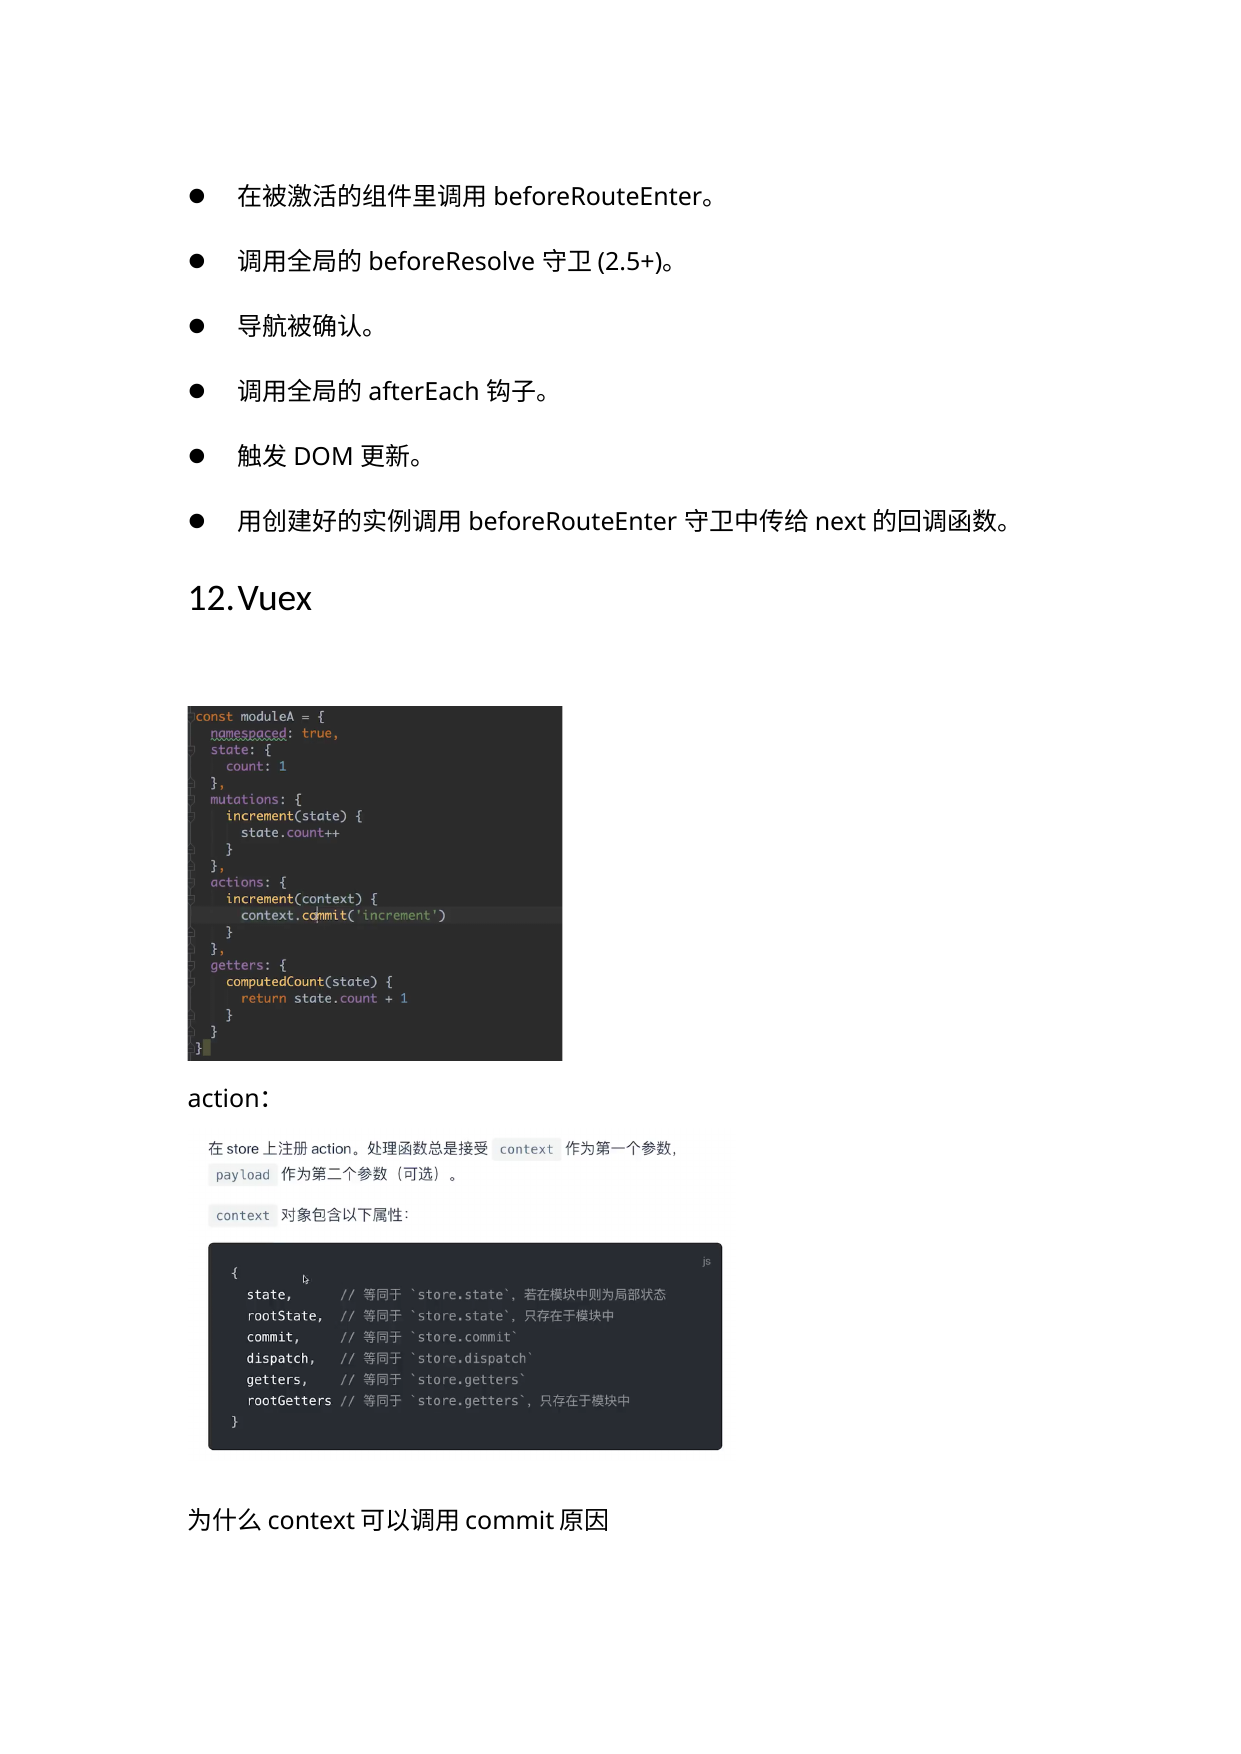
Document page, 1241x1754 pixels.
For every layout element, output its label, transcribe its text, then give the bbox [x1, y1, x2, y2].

text 为什么context可以调用commit原因 [187, 1486, 1053, 1551]
list 在被激活的组件里调用 beforeRouteEnter。 [187, 162, 1053, 227]
list 调用全局的 afterEach 钩子。 [187, 357, 1053, 422]
list 调用全局的 beforeResolve 守卫 (2.5+)。 [187, 227, 1053, 292]
subtitle Vuex [187, 564, 1053, 629]
picture [187, 1128, 737, 1461]
list 用创建好的实例调用 beforeRouteEnter 守卫中传给 next 的回调函数。 [187, 487, 1053, 552]
picture [187, 706, 563, 1061]
list 导航被确认。 [187, 292, 1053, 357]
text action： [187, 1064, 1053, 1129]
list 触发 DOM 更新。 [187, 422, 1053, 487]
